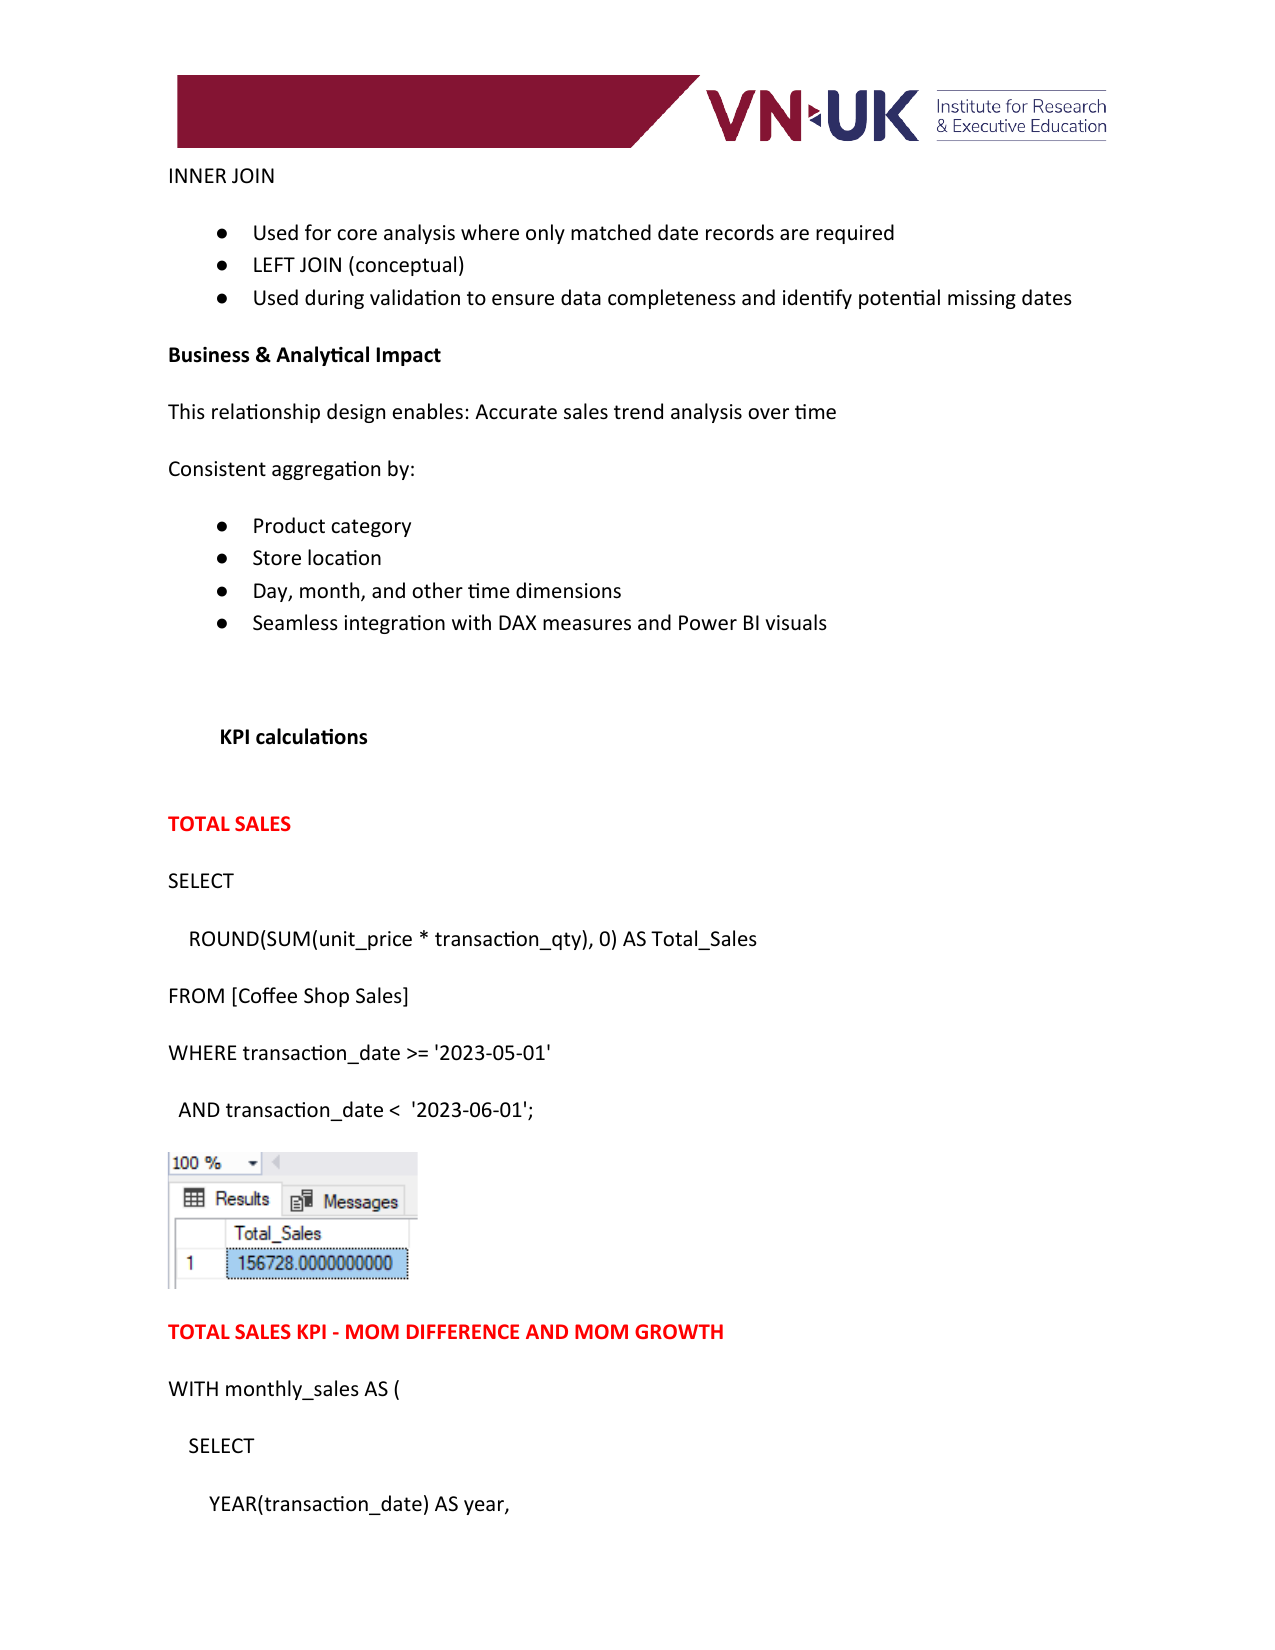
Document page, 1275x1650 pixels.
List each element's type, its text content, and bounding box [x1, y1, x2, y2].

text SELECT [168, 867, 1157, 894]
list LEFT JOIN (conceptual) [215, 250, 1157, 278]
picture [167, 1152, 418, 1289]
text KPI calculations [168, 722, 1157, 781]
text This relationship design enables: Accurate sales trend analysis over time [168, 397, 1157, 425]
list Used for core analysis where only matched date records are required [215, 218, 1157, 246]
text ROUND(SUM(unit_price * transaction_qty), 0) AS Total_Sales [168, 924, 1157, 952]
list Used during validation to ensure data completeness and identify potential missing dates [215, 283, 1157, 311]
picture [177, 75, 1117, 148]
text TOTAL SALES KPI - MOM DIFFERENCE AND MOM GROWTH [168, 1317, 1157, 1345]
text FROM [Coffee Shop Sales] [168, 981, 1157, 1009]
text WHERE transaction_date >= '2023-05-01' [168, 1038, 1157, 1066]
text WITH monthly_sales AS ( [168, 1374, 1157, 1402]
text TOTAL SALES [168, 809, 1157, 837]
text INNER JOIN [168, 161, 1157, 189]
list Product category [215, 511, 1157, 539]
list Seamless integration with DAX measures and Power BI visuals [215, 608, 1157, 636]
text Business & Analytical Impact [168, 340, 1157, 368]
text SELECT [168, 1432, 1157, 1460]
list Store location [215, 543, 1157, 572]
text AND transaction_date < '2023-06-01'; [168, 1095, 1157, 1123]
text YEAR(transaction_date) AS year, [168, 1489, 1157, 1517]
list Day, month, and other time dimensions [215, 576, 1157, 604]
text Consistent aggregation by: [168, 454, 1157, 482]
